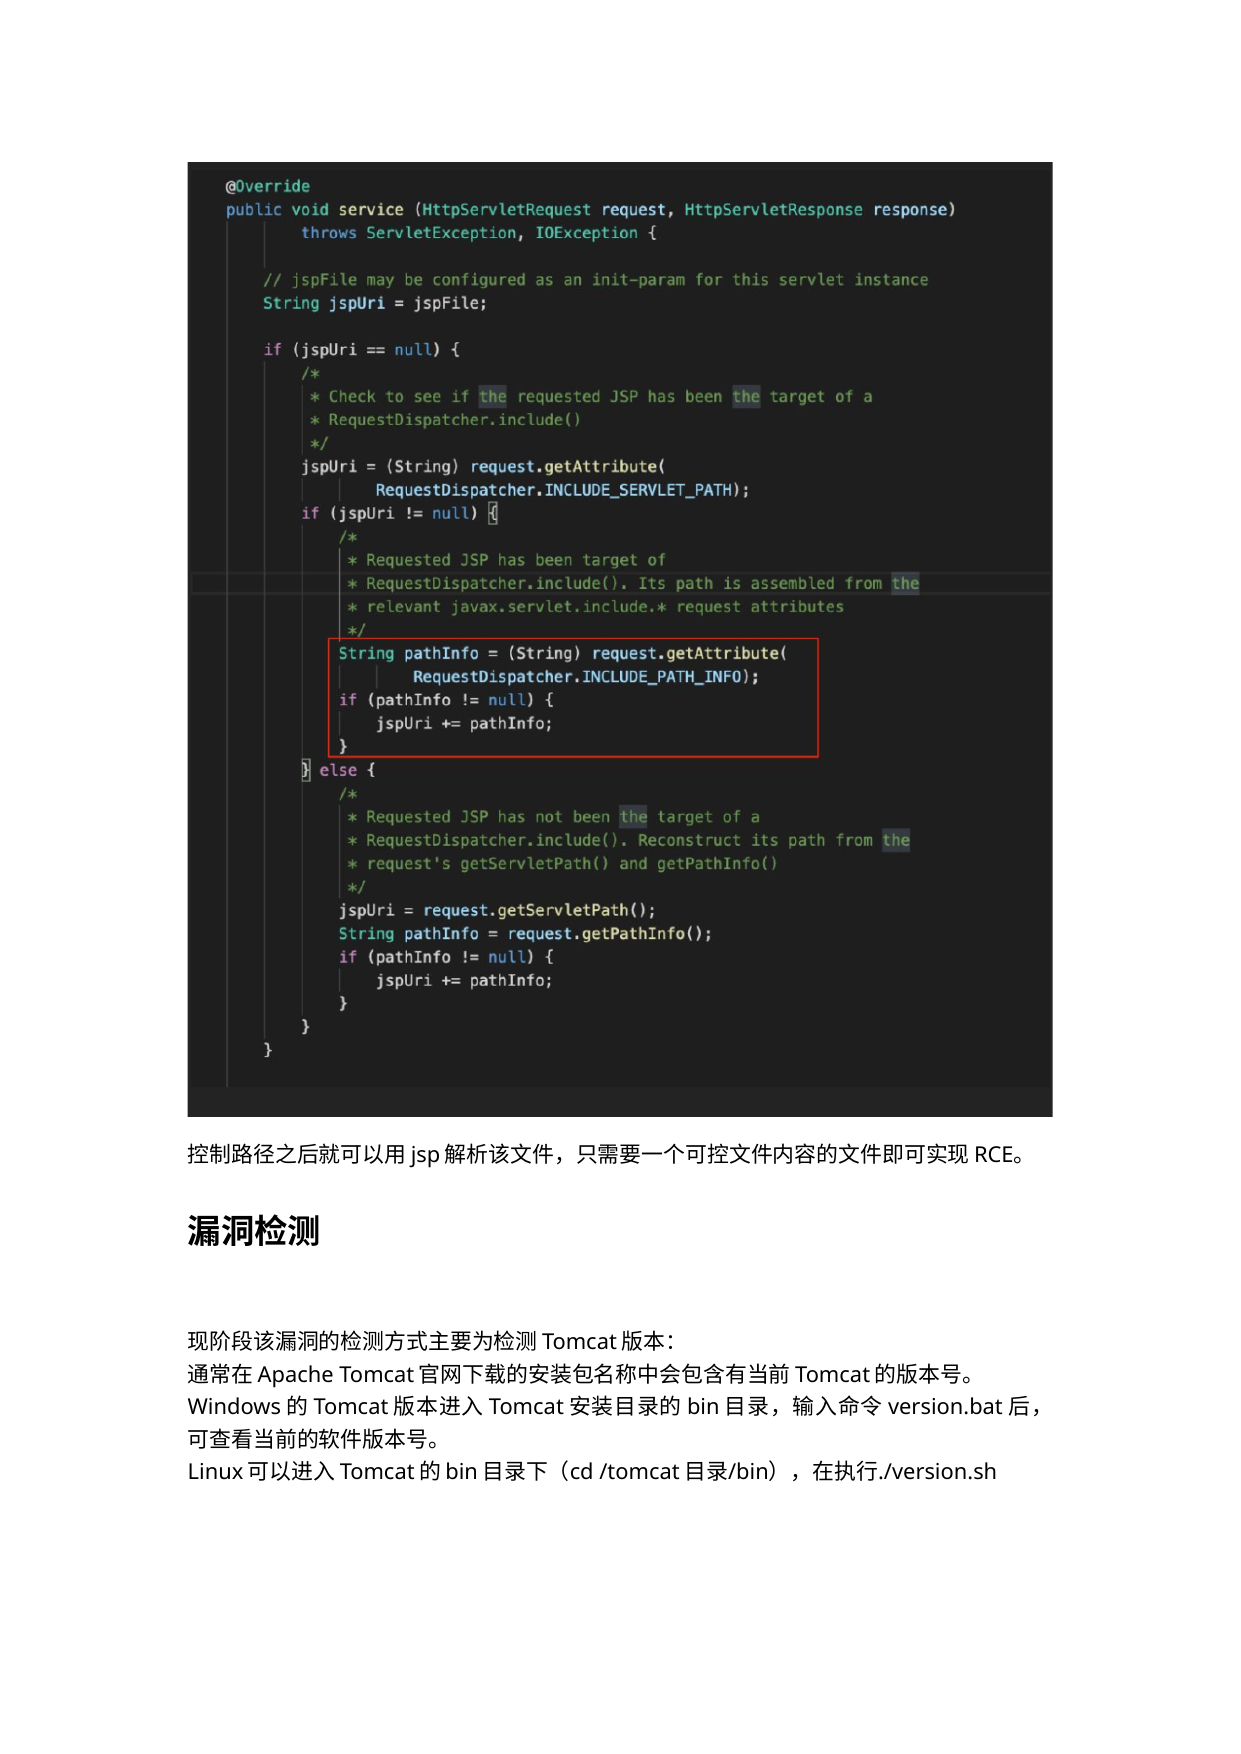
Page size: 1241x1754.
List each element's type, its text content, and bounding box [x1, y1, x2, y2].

picture [187, 162, 1053, 1117]
text Windows的Tomcat版本进入Tomcat安装目录的bin目录，输入命令version.bat后，可查看当前的软件版本号。 [187, 1389, 1053, 1454]
text 现阶段该漏洞的检测方式主要为检测Tomcat版本： [187, 1324, 1053, 1356]
text Linux可以进入Tomcat的bin目录下（cd /tomcat目录/bin），在执行./version.sh [187, 1454, 1053, 1486]
subtitle 漏洞检测 [187, 1197, 1053, 1262]
text 控制路径之后就可以用jsp解析该文件，只需要一个可控文件内容的文件即可实现RCE。 [187, 1137, 1053, 1169]
text 通常在Apache Tomcat官网下载的安装包名称中会包含有当前Tomcat的版本号。 [187, 1356, 1053, 1389]
